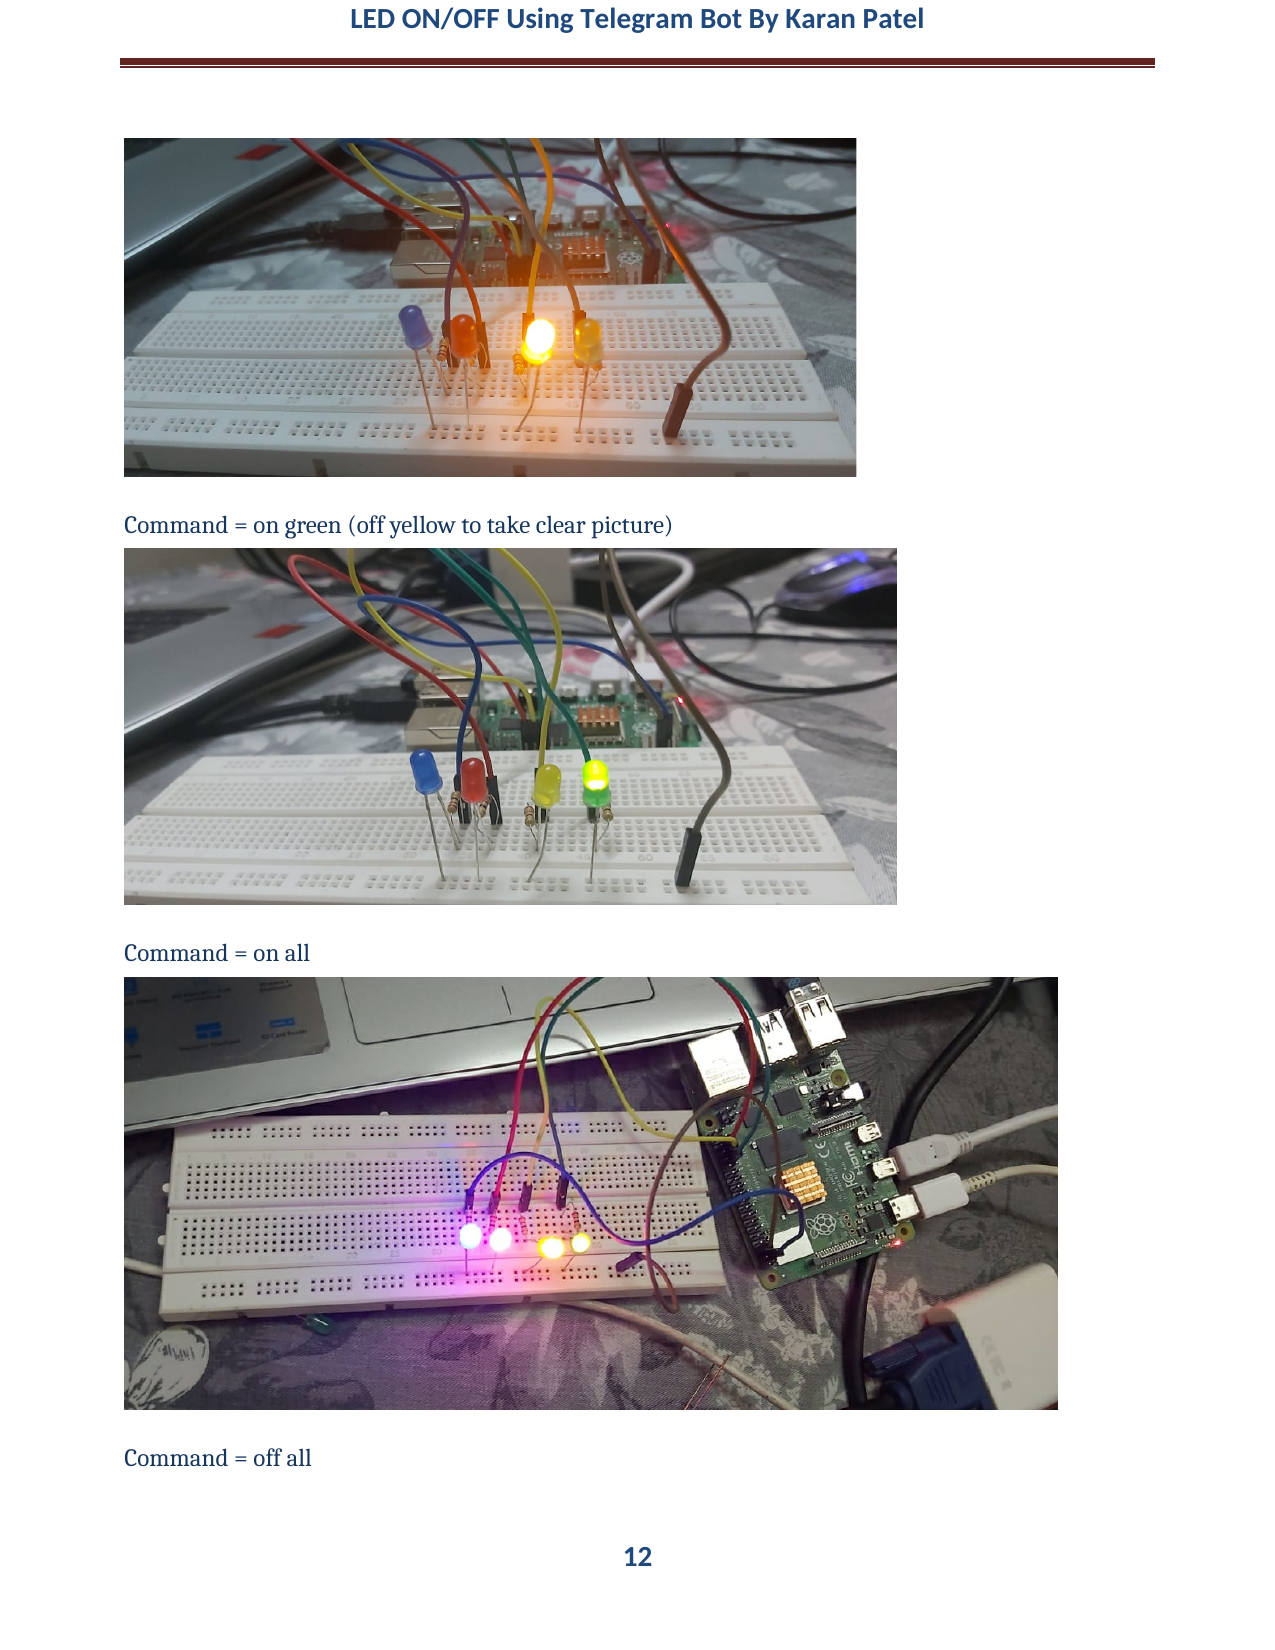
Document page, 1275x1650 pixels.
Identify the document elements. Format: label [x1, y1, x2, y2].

picture [124, 548, 897, 905]
picture [124, 977, 1058, 1410]
picture [124, 138, 857, 477]
table_cell [124, 114, 1166, 1488]
